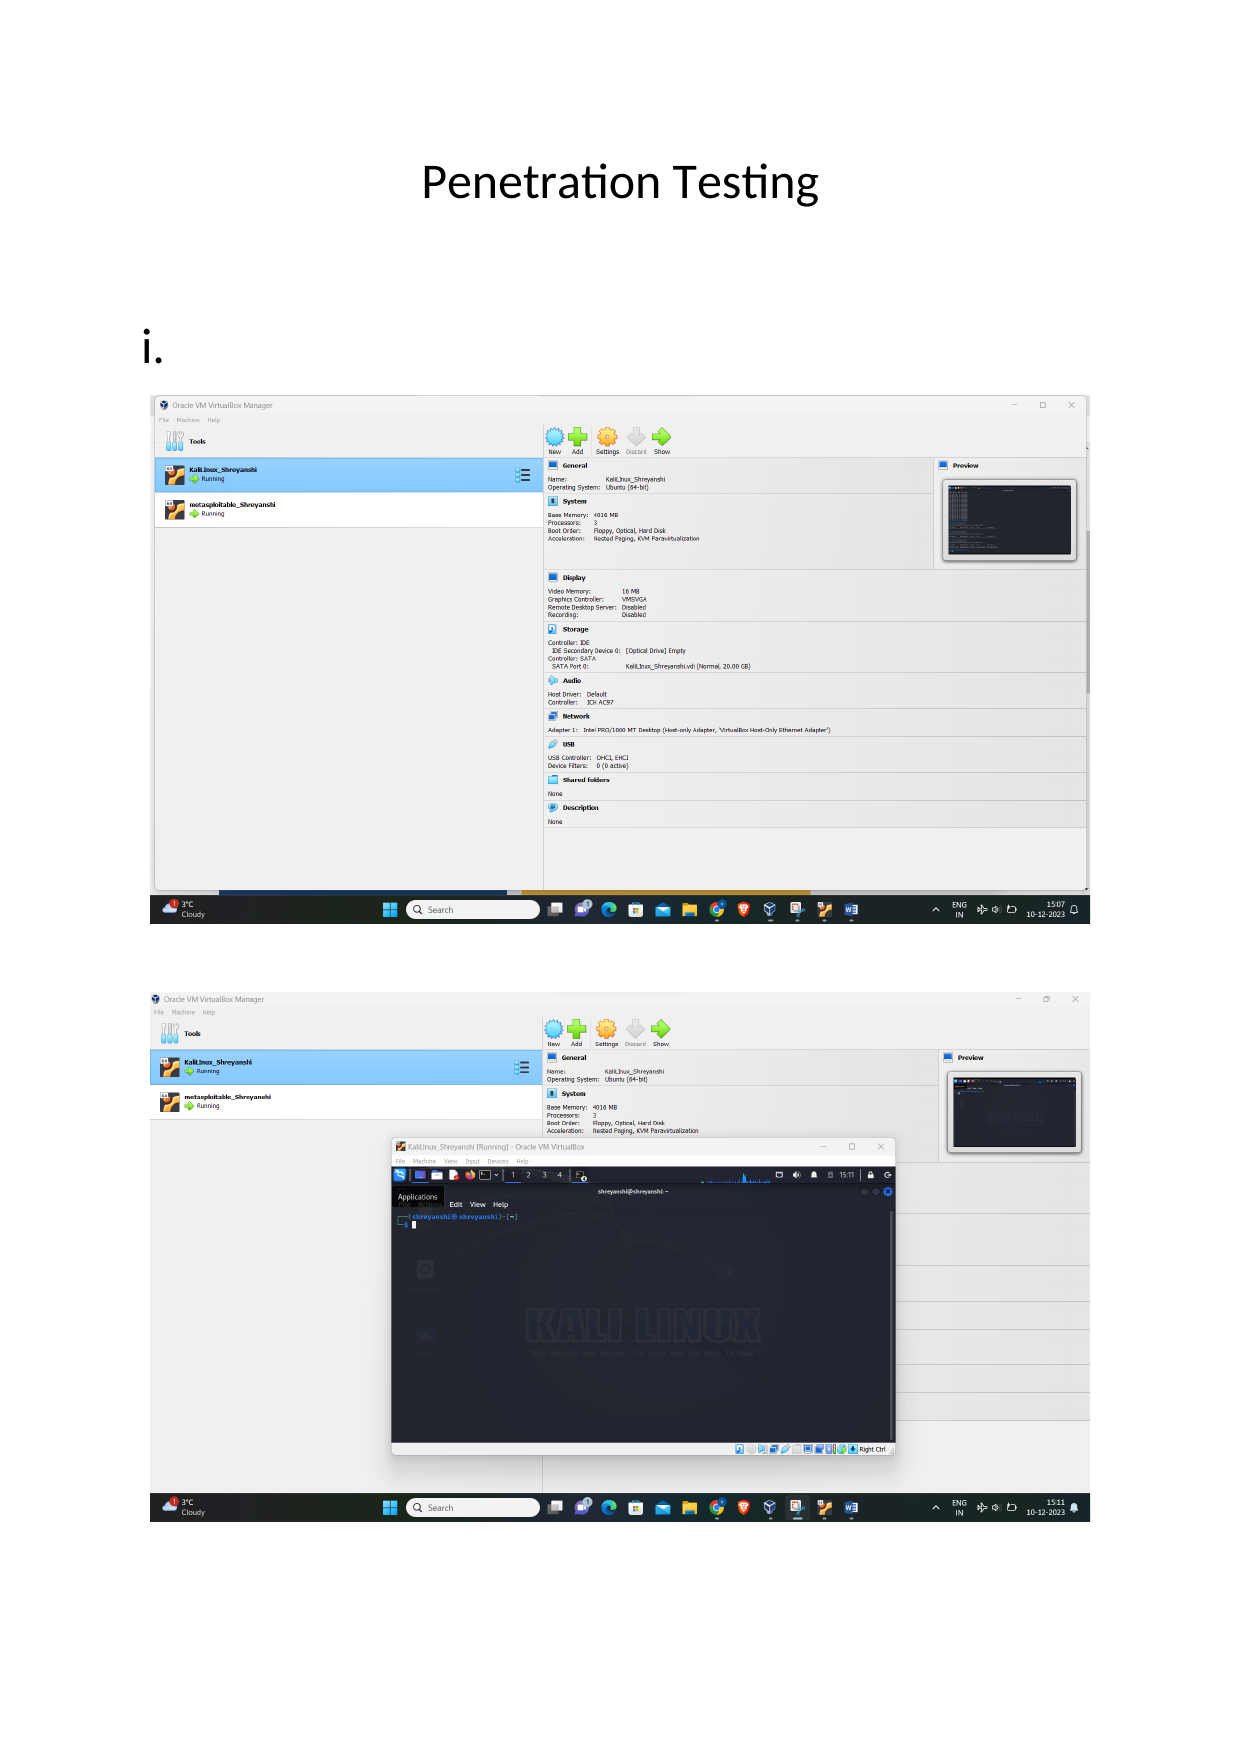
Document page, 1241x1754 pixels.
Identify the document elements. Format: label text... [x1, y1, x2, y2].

text Penetration Testing [150, 150, 1090, 211]
picture [150, 395, 1091, 924]
picture [150, 992, 1091, 1522]
